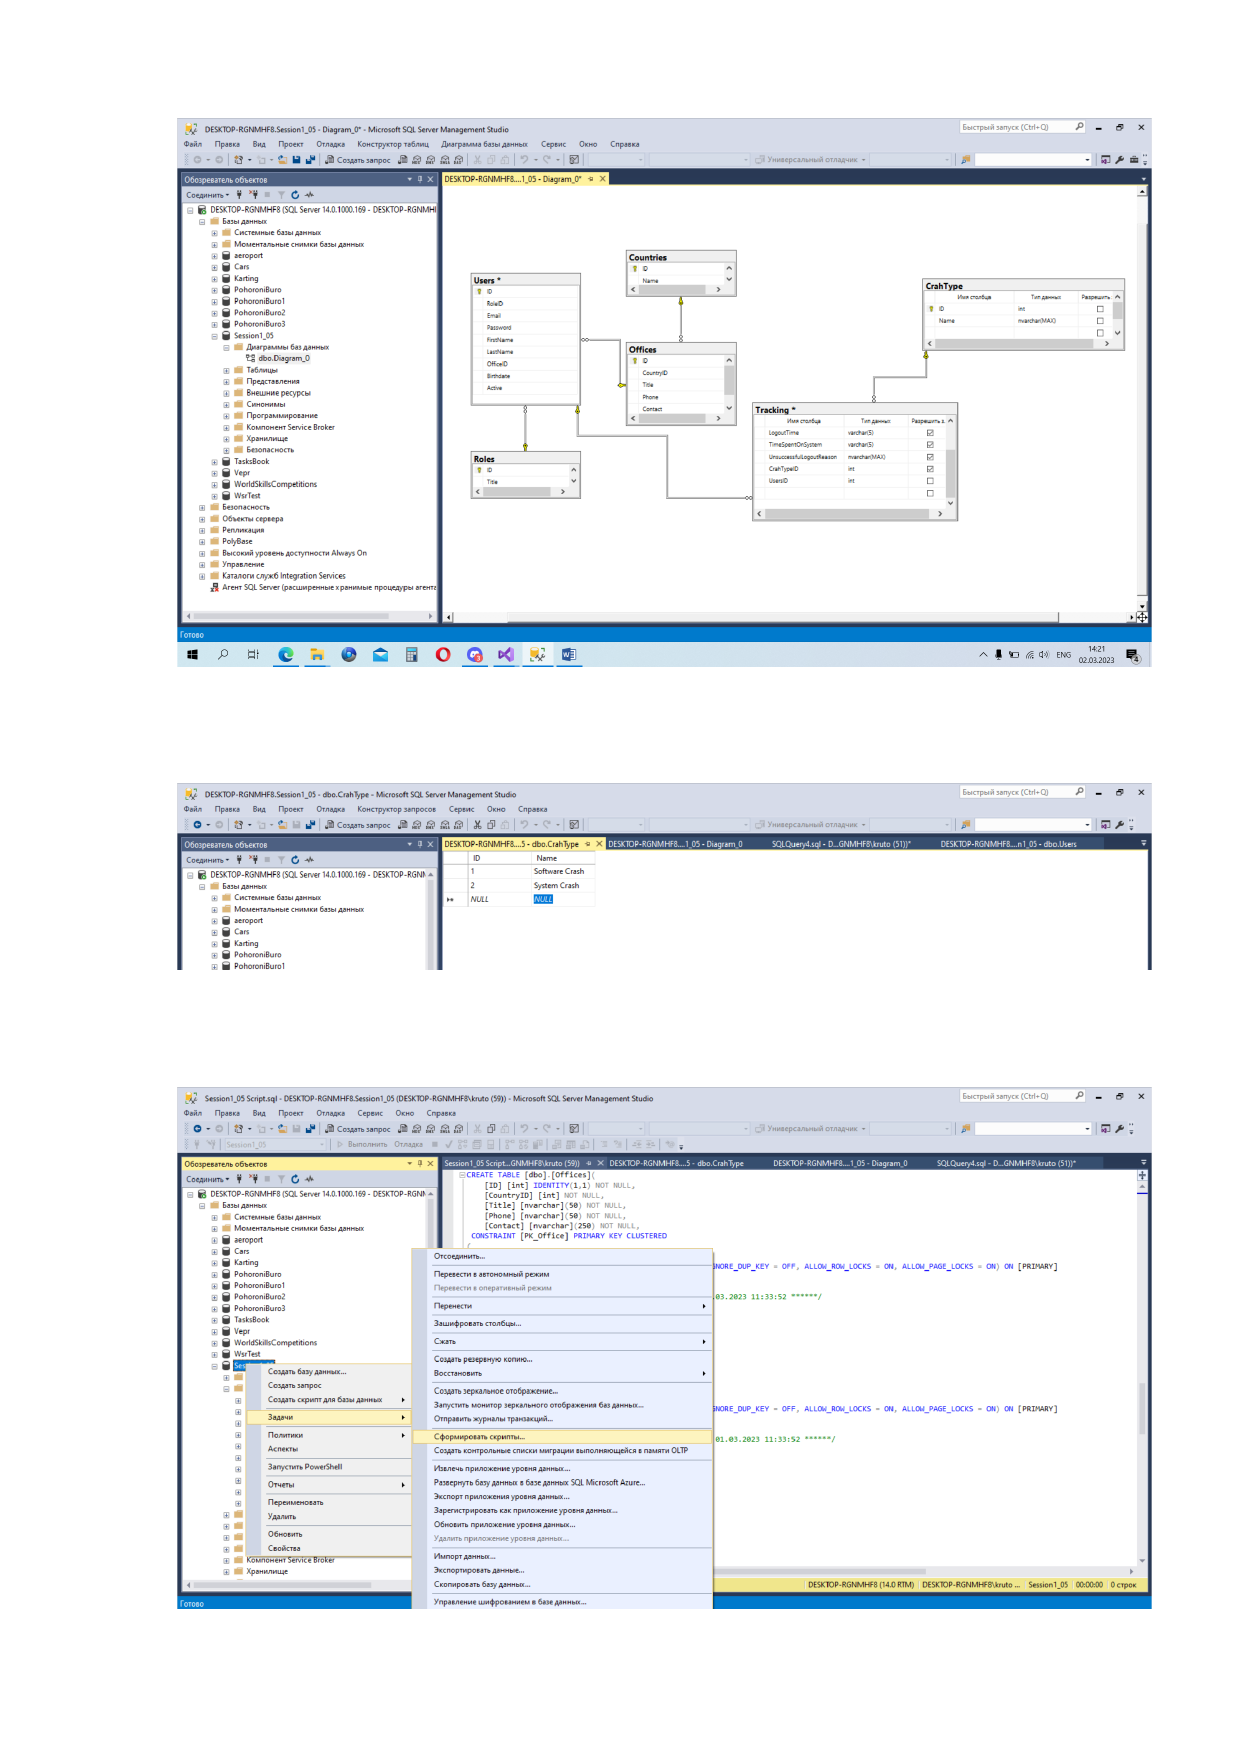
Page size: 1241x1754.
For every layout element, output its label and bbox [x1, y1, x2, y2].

picture [177, 1087, 1152, 1609]
picture [177, 118, 1152, 667]
picture [177, 783, 1152, 970]
